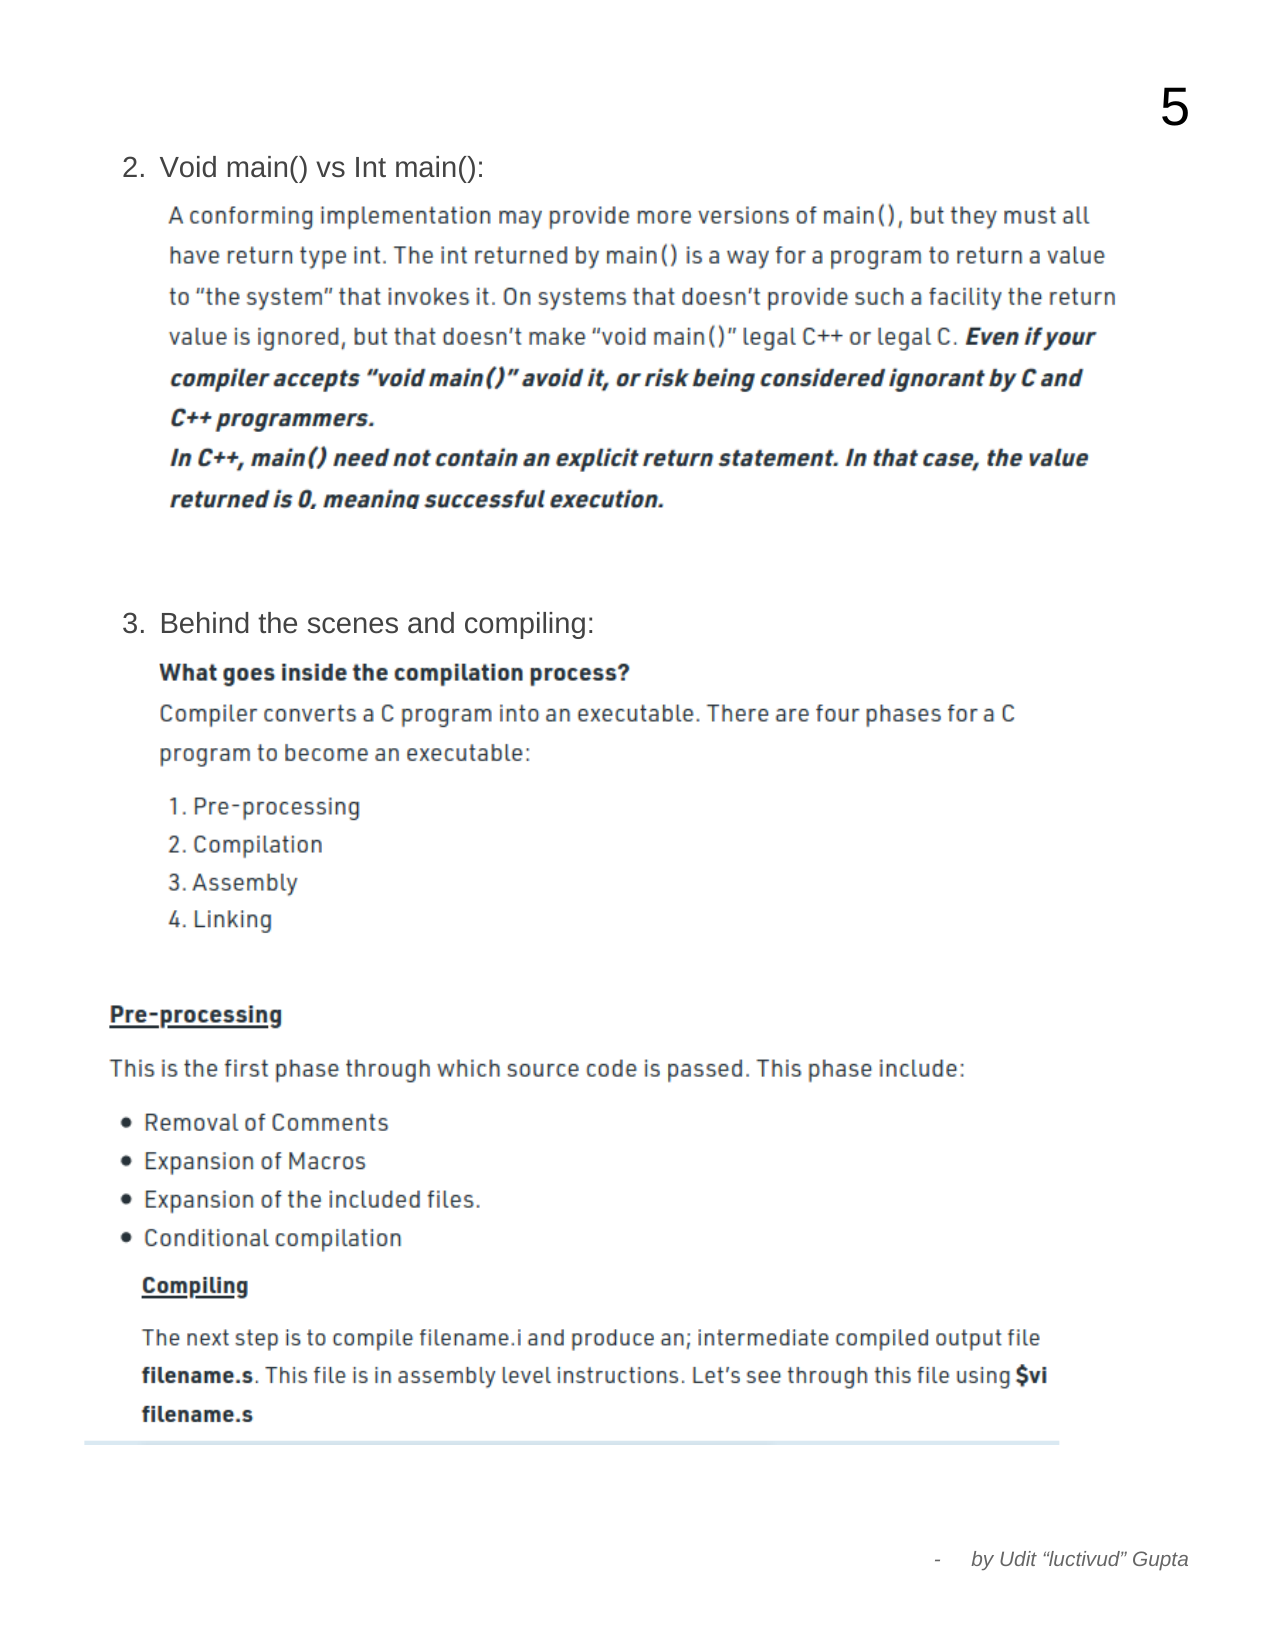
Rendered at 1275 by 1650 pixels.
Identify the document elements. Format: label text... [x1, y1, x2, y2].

picture [84, 990, 1060, 1262]
subtitle Behind the scenes and compiling: [122, 606, 1191, 640]
picture [159, 191, 1135, 509]
picture [84, 1265, 1060, 1445]
subtitle Void main() vs Int main(): [122, 150, 1191, 183]
picture [159, 648, 1135, 957]
